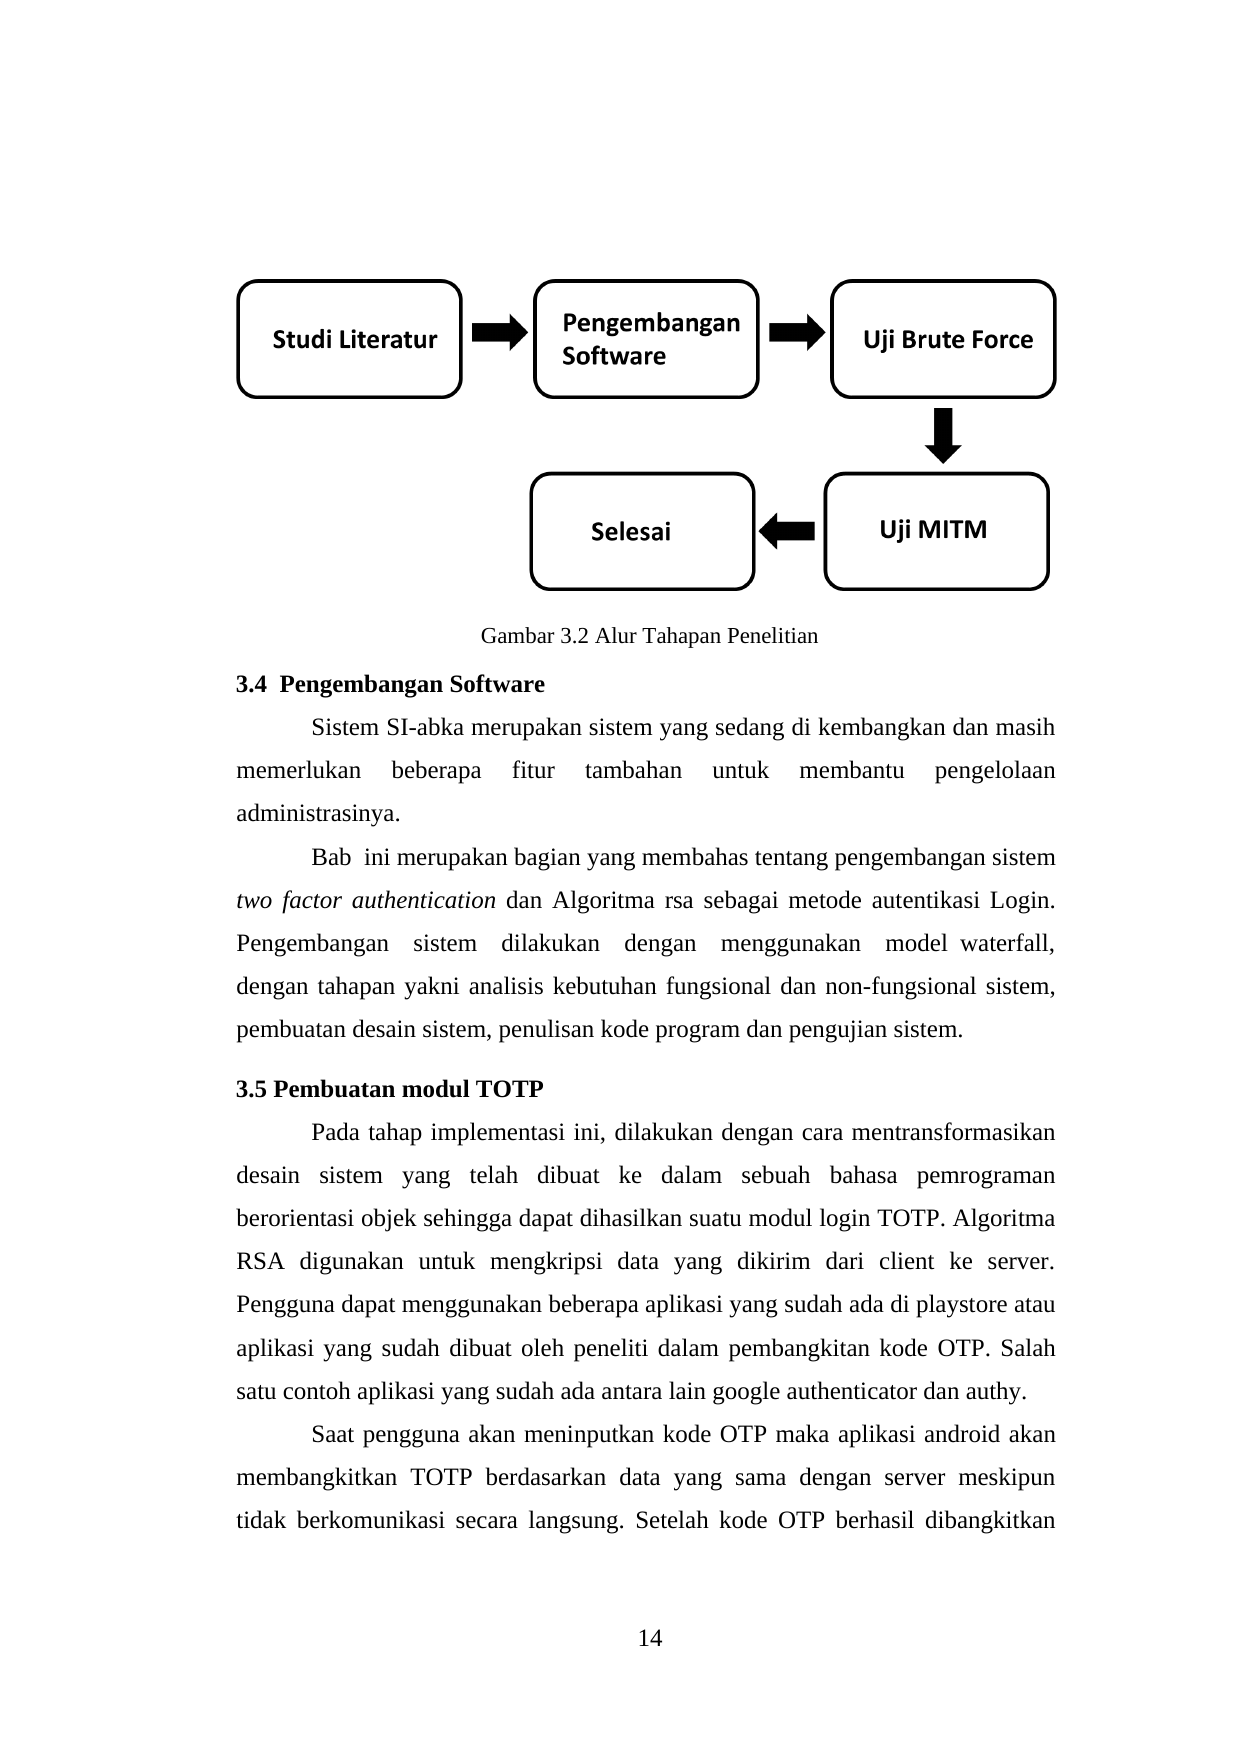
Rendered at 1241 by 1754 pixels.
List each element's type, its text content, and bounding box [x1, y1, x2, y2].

picture [236, 279, 1063, 591]
text Sistem SI-abka merupakan sistem yang sedang di kembangkan dan masih memerlukan beberapa fitur tambahan untuk membantu pengelolaan administrasinya. [236, 712, 1056, 827]
text Bab ini merupakan bagian yang membahas tentang pengembangan sistem two factor authentication dan Algoritma rsa sebagai metode autentikasi Login. Pengembangan sistem dilakukan dengan menggunakan model waterfall, dengan tahapan yakni analisis kebutuhan fungsional dan non-fungsional sistem, pembuatan desain sistem, penulisan kode program dan pengujian sistem. [236, 842, 1056, 1043]
text Pada tahap implementasi ini, dilakukan dengan cara mentransformasikan desain sistem yang telah dibuat ke dalam sebuah bahasa pemrograman berorientasi objek sehingga dapat dihasilkan suatu modul login TOTP. Algoritma RSA digunakan untuk mengkripsi data yang dikirim dari client ke server. Pengguna dapat menggunakan beberapa aplikasi yang sudah ada di playstore atau aplikasi yang sudah dibuat oleh peneliti dalam pembangkitan kode OTP. Salah satu contoh aplikasi yang sudah ada antara lain google authenticator dan authy. [236, 1117, 1056, 1404]
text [236, 1419, 1056, 1534]
subtitle Pembuatan modul TOTP [236, 1074, 1056, 1103]
subtitle Pengembangan Software [236, 669, 1056, 698]
